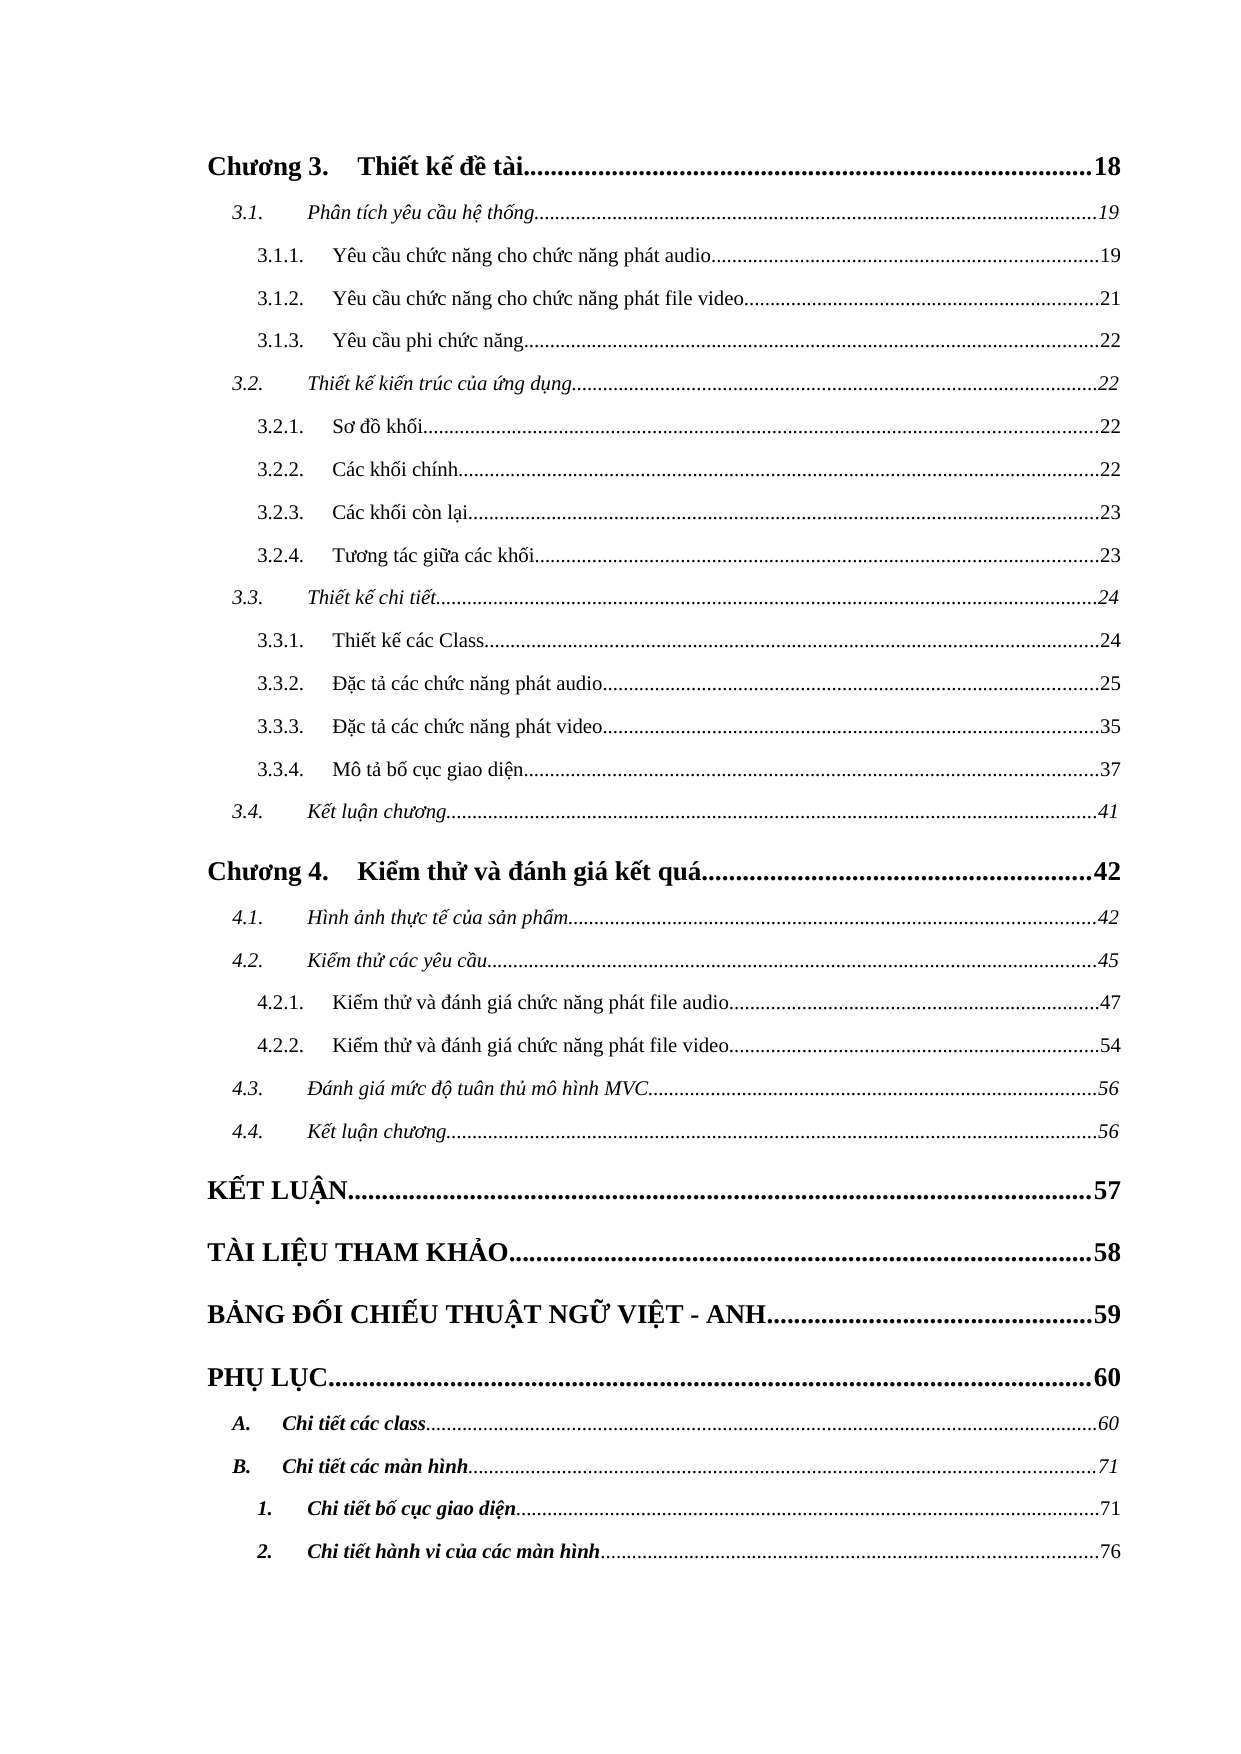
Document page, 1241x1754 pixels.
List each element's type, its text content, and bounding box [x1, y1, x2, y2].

text PHỤ LỤC 60 [207, 1361, 1122, 1392]
text 3.2.2. Các khối chính 22 [257, 457, 1122, 481]
text 4.3. Đánh giá mức độ tuân thủ mô hình MVC 56 [232, 1076, 1122, 1100]
text B. Chi tiết các màn hình 71 [232, 1453, 1122, 1478]
text 3.2. Thiết kế kiến trúc của ứng dụng 22 [232, 371, 1122, 395]
text 3.1.3. Yêu cầu phi chức năng 22 [257, 328, 1122, 352]
text 3.3.4. Mô tả bố cục giao diện 37 [257, 757, 1122, 781]
text 3.3.1. Thiết kế các Class 24 [257, 628, 1122, 652]
text 3.1.1. Yêu cầu chức năng cho chức năng phát audio 19 [257, 243, 1122, 267]
text 3.1. Phân tích yêu cầu hệ thống 19 [232, 200, 1122, 224]
text 3.3.3. Đặc tả các chức năng phát video 35 [257, 714, 1122, 738]
text A. Chi tiết các class 60 [232, 1411, 1122, 1435]
text 3.4. Kết luận chương 41 [232, 799, 1122, 823]
text KẾT LUẬN 57 [207, 1174, 1122, 1205]
text 2. Chi tiết hành vi của các màn hình 76 [257, 1539, 1122, 1563]
text 3.2.4. Tương tác giữa các khối 23 [257, 542, 1122, 567]
text 4.2.2. Kiểm thử và đánh giá chức năng phát file video 54 [257, 1033, 1122, 1057]
text 3.2.3. Các khối còn lại 23 [257, 500, 1122, 524]
text 4.4. Kết luận chương 56 [232, 1119, 1122, 1143]
text Chương 3. Thiết kế đề tài 18 [207, 150, 1122, 181]
text 3.1.2. Yêu cầu chức năng cho chức năng phát file video 21 [257, 286, 1122, 310]
text 3.3. Thiết kế chi tiết 24 [232, 585, 1122, 609]
text TÀI LIỆU THAM KHẢO 58 [207, 1236, 1122, 1267]
text 4.2. Kiểm thử các yêu cầu 45 [232, 947, 1122, 972]
text Chương 4. Kiểm thử và đánh giá kết quá 42 [207, 855, 1122, 886]
text 4.2.1. Kiểm thử và đánh giá chức năng phát file audio 47 [257, 990, 1122, 1014]
text 3.3.2. Đặc tả các chức năng phát audio 25 [257, 671, 1122, 695]
text 3.2.1. Sơ đồ khối 22 [257, 414, 1122, 438]
text 1. Chi tiết bố cục giao diện 71 [257, 1496, 1122, 1520]
text BẢNG ĐỐI CHIẾU THUẬT NGỮ VIỆT - ANH 59 [207, 1299, 1122, 1330]
text 4.1. Hình ảnh thực tế của sản phẩm 42 [232, 905, 1122, 929]
